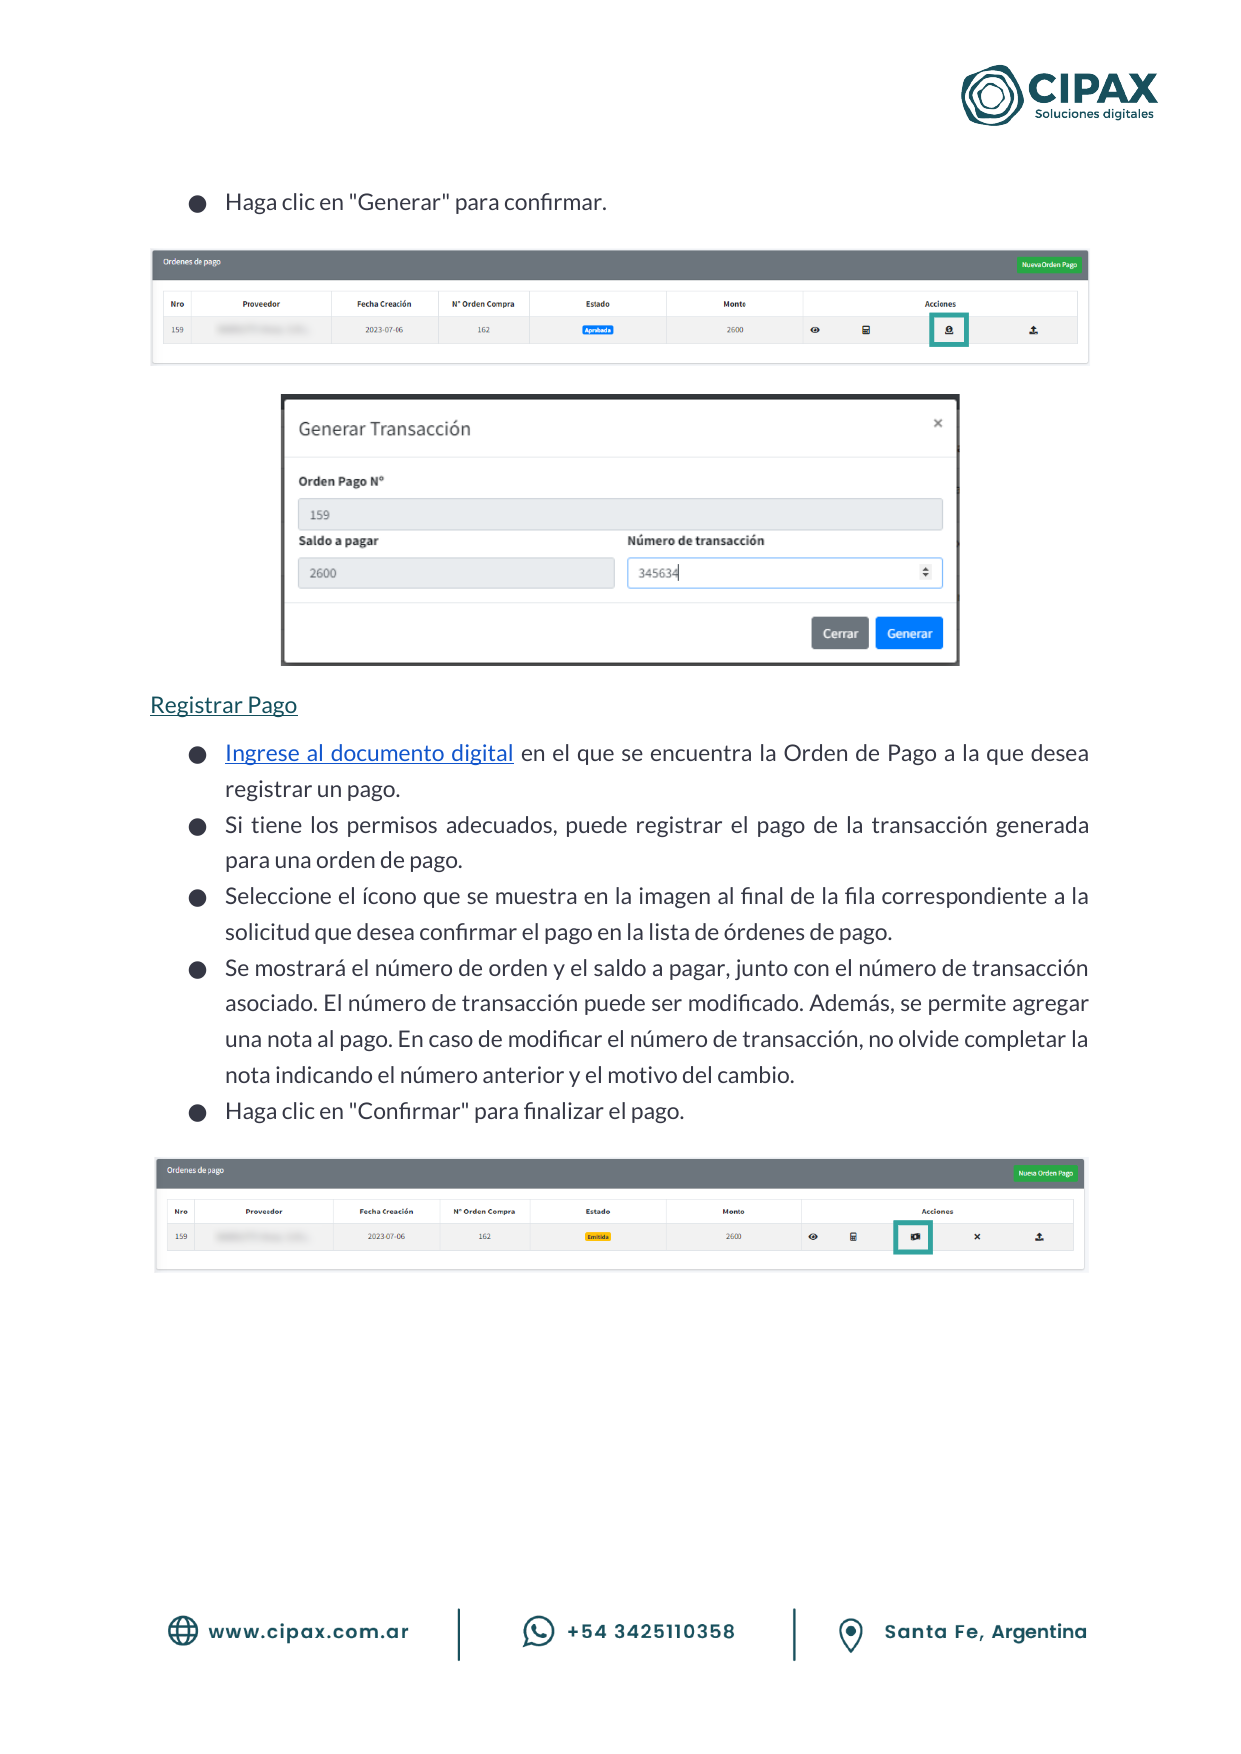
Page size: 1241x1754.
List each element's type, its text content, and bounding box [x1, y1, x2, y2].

picture [150, 244, 1091, 366]
list Ingrese al documento digital en el que se encuentra la Orden de Pago a la que desea registrar un pago. [187, 739, 1090, 802]
list Si tiene los permisos adecuados, puede registrar el pago de la transacción generada para una orden de pago. [187, 811, 1090, 874]
subtitle Registrar Pago [150, 691, 1090, 718]
list Haga clic en "Generar" para confirmar. [187, 188, 1090, 215]
picture [0, 1589, 1241, 1679]
list Seleccione el ícono que se muestra en la imagen al final de la fila correspondiente a la solicitud que desea confirmar el pago en la lista de órdenes de pago. [187, 882, 1090, 945]
picture [280, 394, 960, 666]
picture [150, 1153, 1091, 1274]
list Haga clic en "Confirmar" para finalizar el pago. [187, 1096, 1090, 1124]
picture [950, 57, 1169, 133]
list Se mostrará el número de orden y el saldo a pagar, junto con el número de transacción asociado. El número de transacción puede ser modificado. Además, se permite agregar una nota al pago. En caso de modificar el número de transacción, no olvide completar la nota indicando el número anterior y el motivo del cambio. [187, 953, 1090, 1088]
